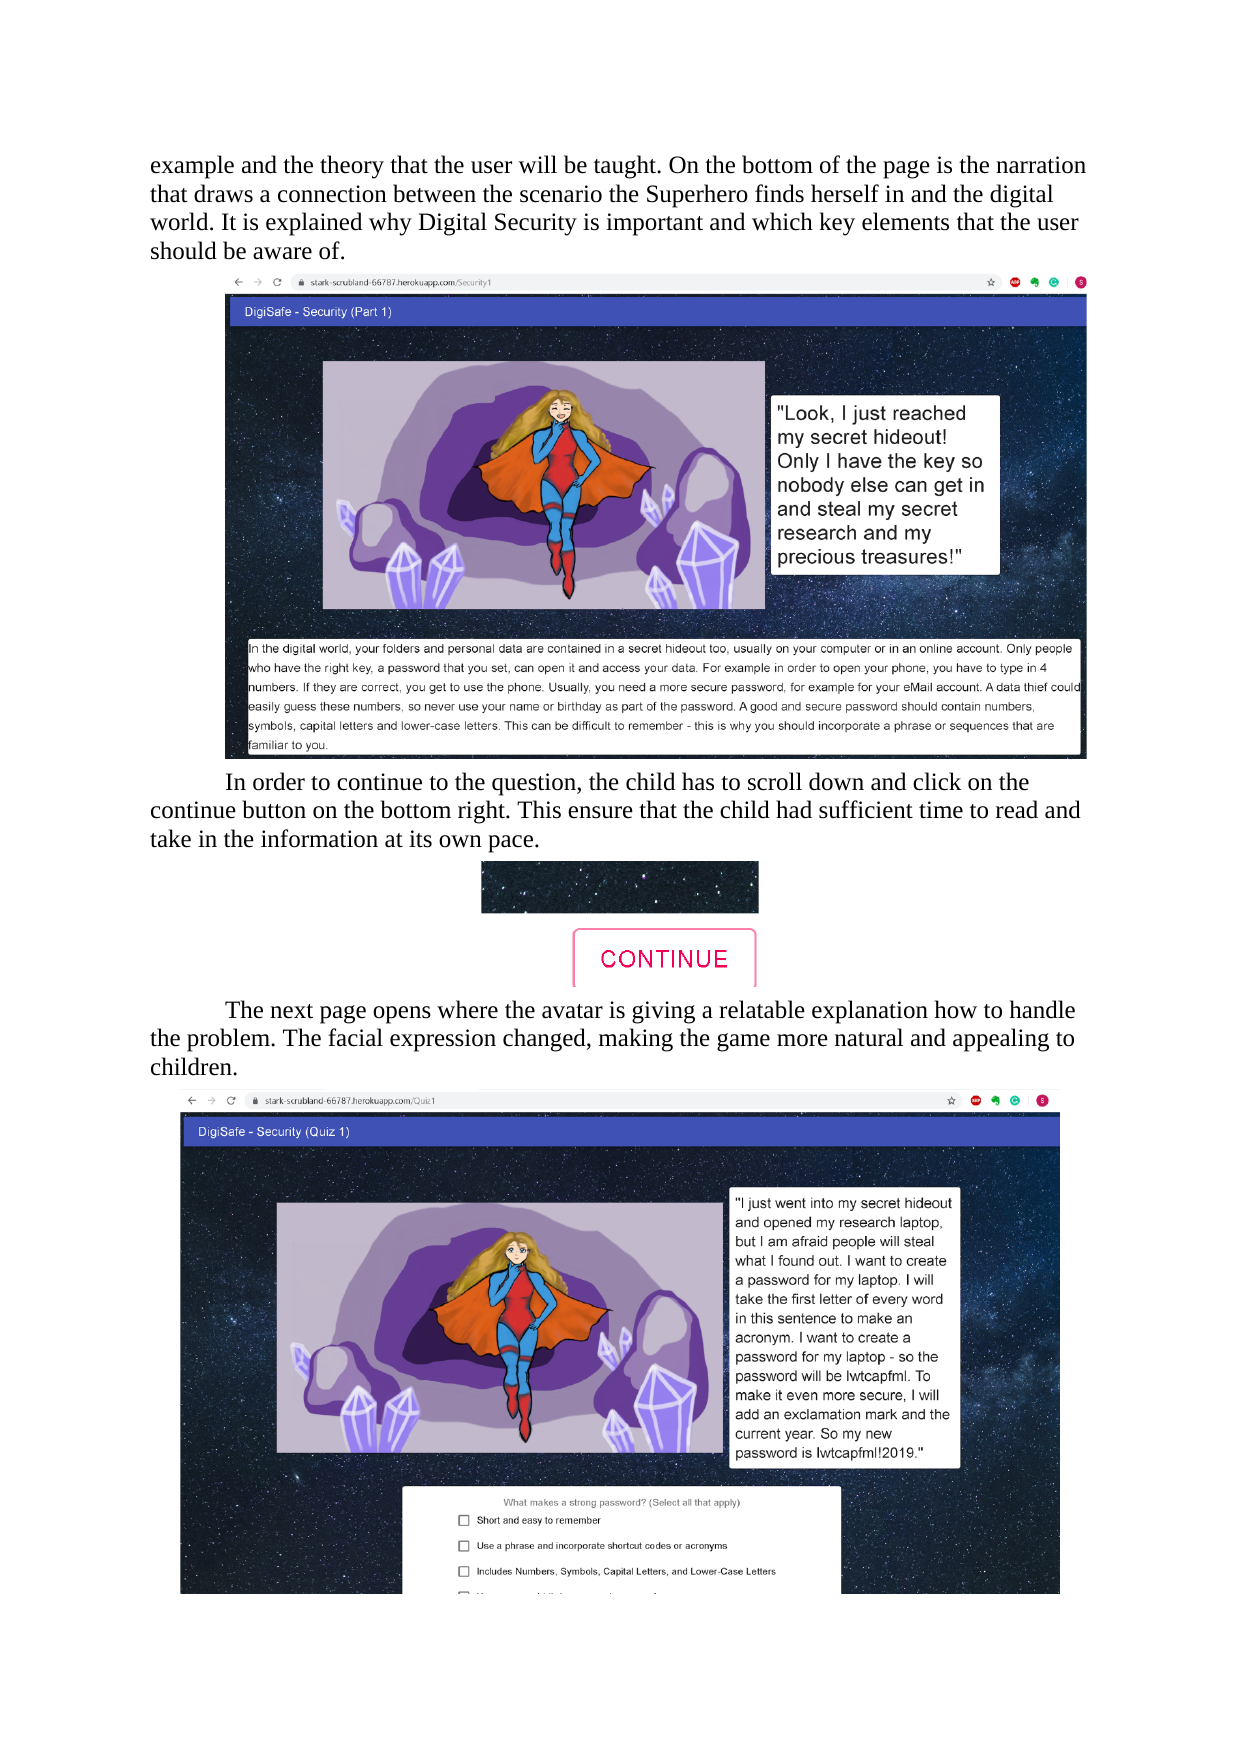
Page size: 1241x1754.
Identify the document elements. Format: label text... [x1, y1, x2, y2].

picture [481, 861, 759, 987]
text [150, 150, 1090, 265]
text The next page opens where the avatar is giving a relatable explanation how to handle the problem. The facial expression changed, making the game more natural and appealing to children. [150, 995, 1090, 1081]
picture [225, 273, 1087, 759]
picture [180, 1089, 1060, 1594]
text In order to continue to the question, the child has to scroll down and click on the continue button on the bottom right. This ensure that the child had sufficient time to read and take in the information at its own pace. [150, 767, 1090, 853]
